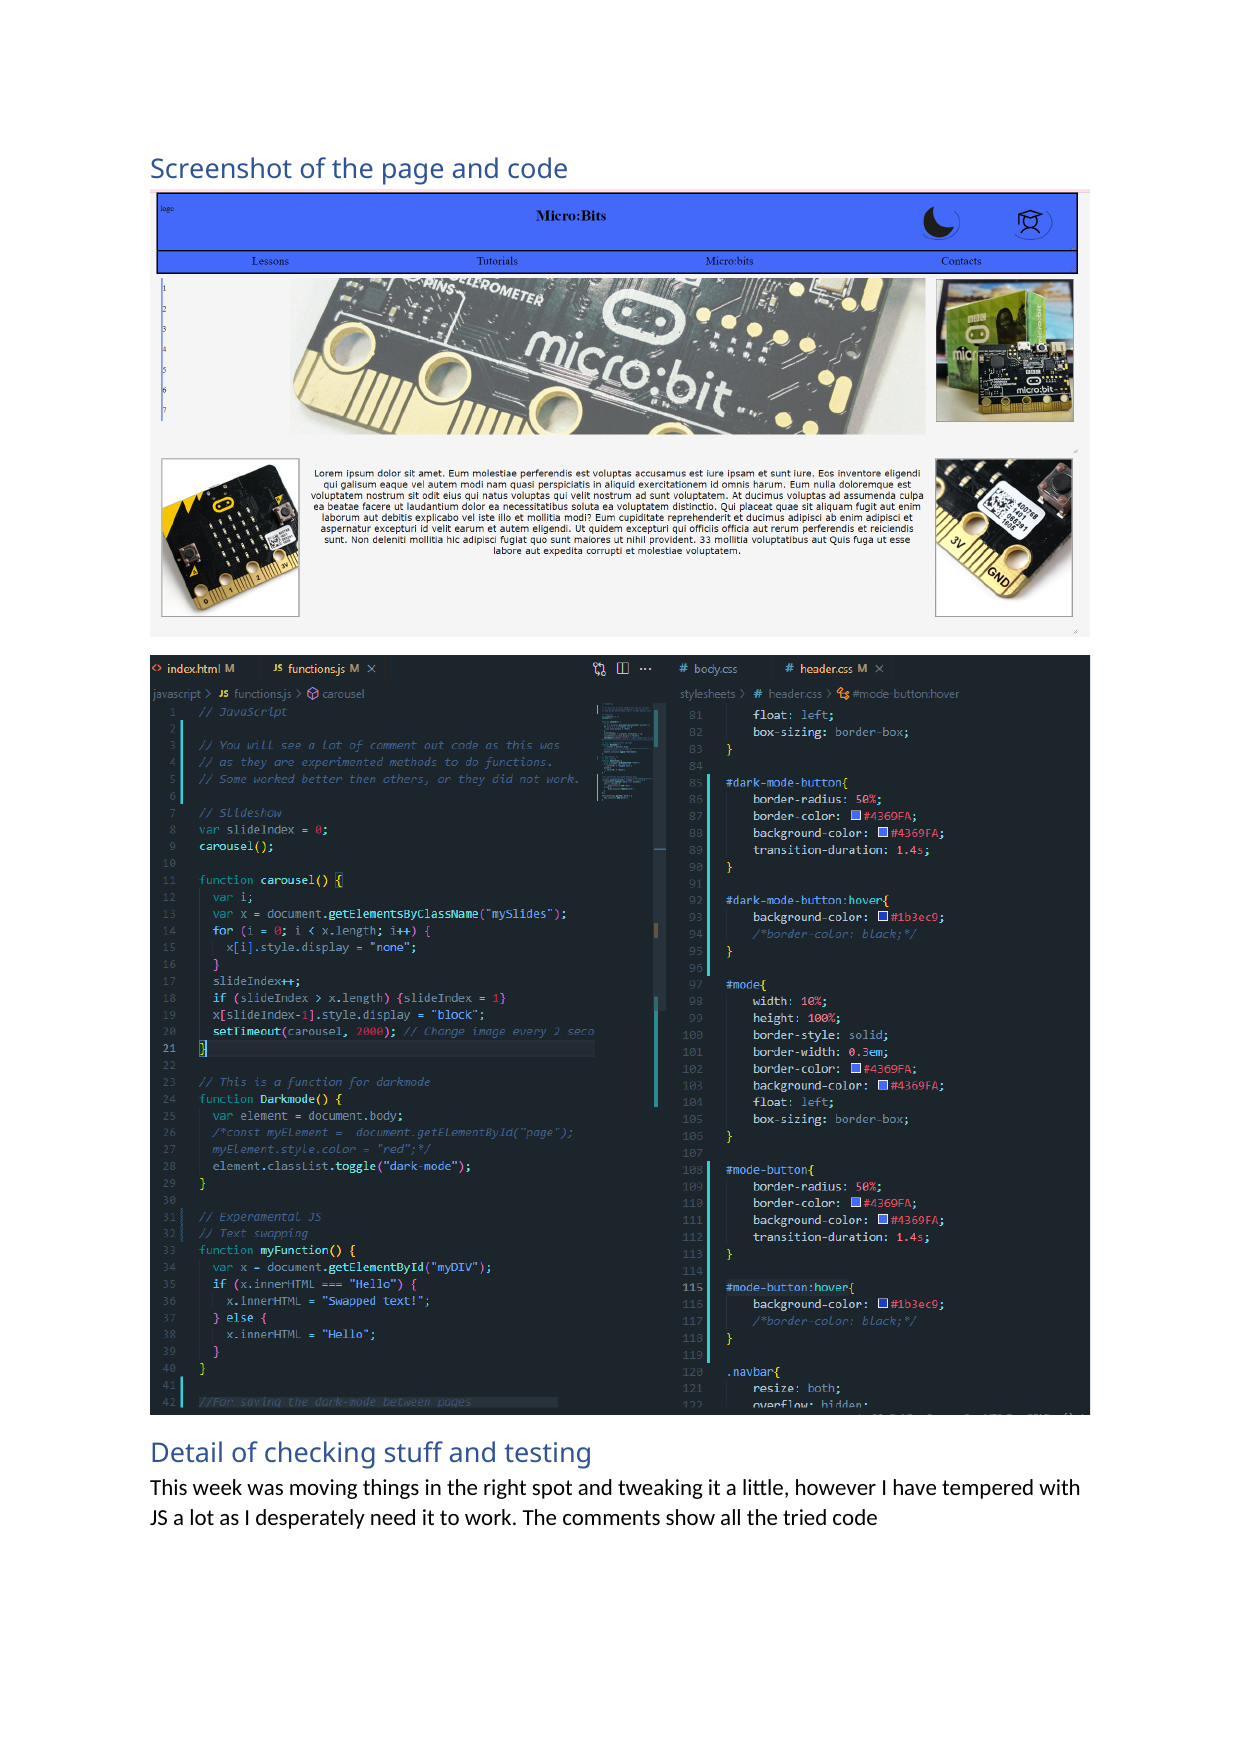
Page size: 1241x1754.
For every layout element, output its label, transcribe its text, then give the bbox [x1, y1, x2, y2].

text This week was moving things in the right spot and tweaking it a little, however I have tempered with JS a lot as I desperately need it to work. The comments show all the tried code [150, 1473, 1090, 1531]
subtitle Screenshot of the page and code [150, 150, 1090, 187]
subtitle Detail of checking stuff and testing [150, 1433, 1090, 1470]
picture [150, 655, 1091, 1415]
picture [150, 189, 1091, 637]
